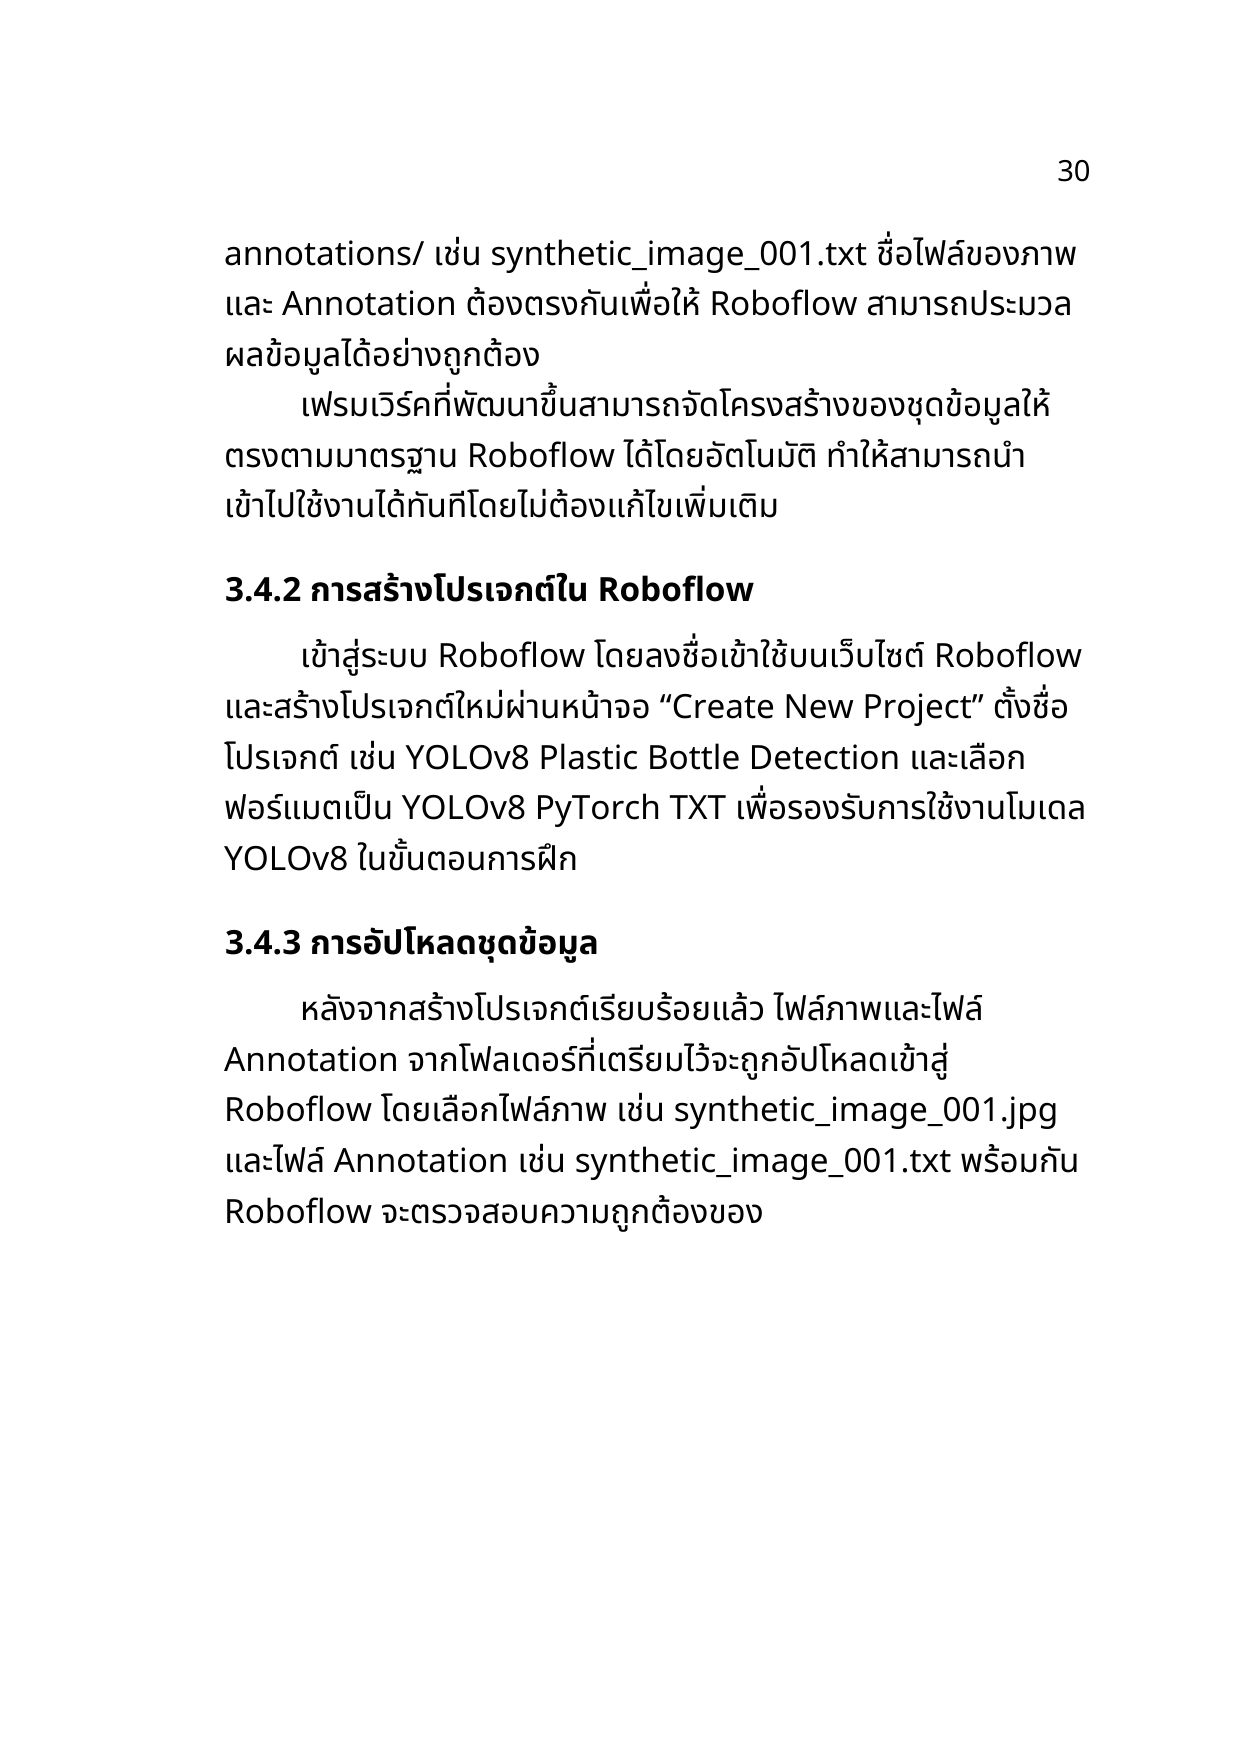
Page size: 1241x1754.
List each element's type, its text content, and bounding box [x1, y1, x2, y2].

text เฟรมเวิร์คที่พัฒนาขึ้นสามารถจัดโครงสร้างของชุดข้อมูลให้ตรงตามมาตรฐาน Roboflow ได้โดยอัตโนมัติ ทำให้สามารถนำเข้าไปใช้งานได้ทันทีโดยไม่ต้องแก้ไขเพิ่มเติม [224, 381, 1090, 532]
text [224, 229, 1090, 381]
text หลังจากสร้างโปรเจกต์เรียบร้อยแล้ว ไฟล์ภาพและไฟล์ Annotation จากโฟลเดอร์ที่เตรียมไว้จะถูกอัปโหลดเข้าสู่ Roboflow โดยเลือกไฟล์ภาพ เช่น synthetic_image_001.jpg และไฟล์ Annotation เช่น synthetic_image_001.txt พร้อมกัน Roboflow จะตรวจสอบความถูกต้องของ [224, 985, 1090, 1238]
subtitle 3.4.3 การอัปโหลดชุดข้อมูล [150, 919, 1090, 969]
subtitle 3.4.2 การสร้างโปรเจกต์ใน Roboflow [150, 566, 1090, 616]
text เข้าสู่ระบบ Roboflow โดยลงชื่อเข้าใช้บนเว็บไซต์ Roboflow และสร้างโปรเจกต์ใหม่ผ่านหน้าจอ “Create New Project” ตั้งชื่อโปรเจกต์ เช่น YOLOv8 Plastic Bottle Detection และเลือกฟอร์แมตเป็น YOLOv8 PyTorch TXT เพื่อรองรับการใช้งานโมเดล YOLOv8 ในขั้นตอนการฝึก [224, 632, 1090, 885]
